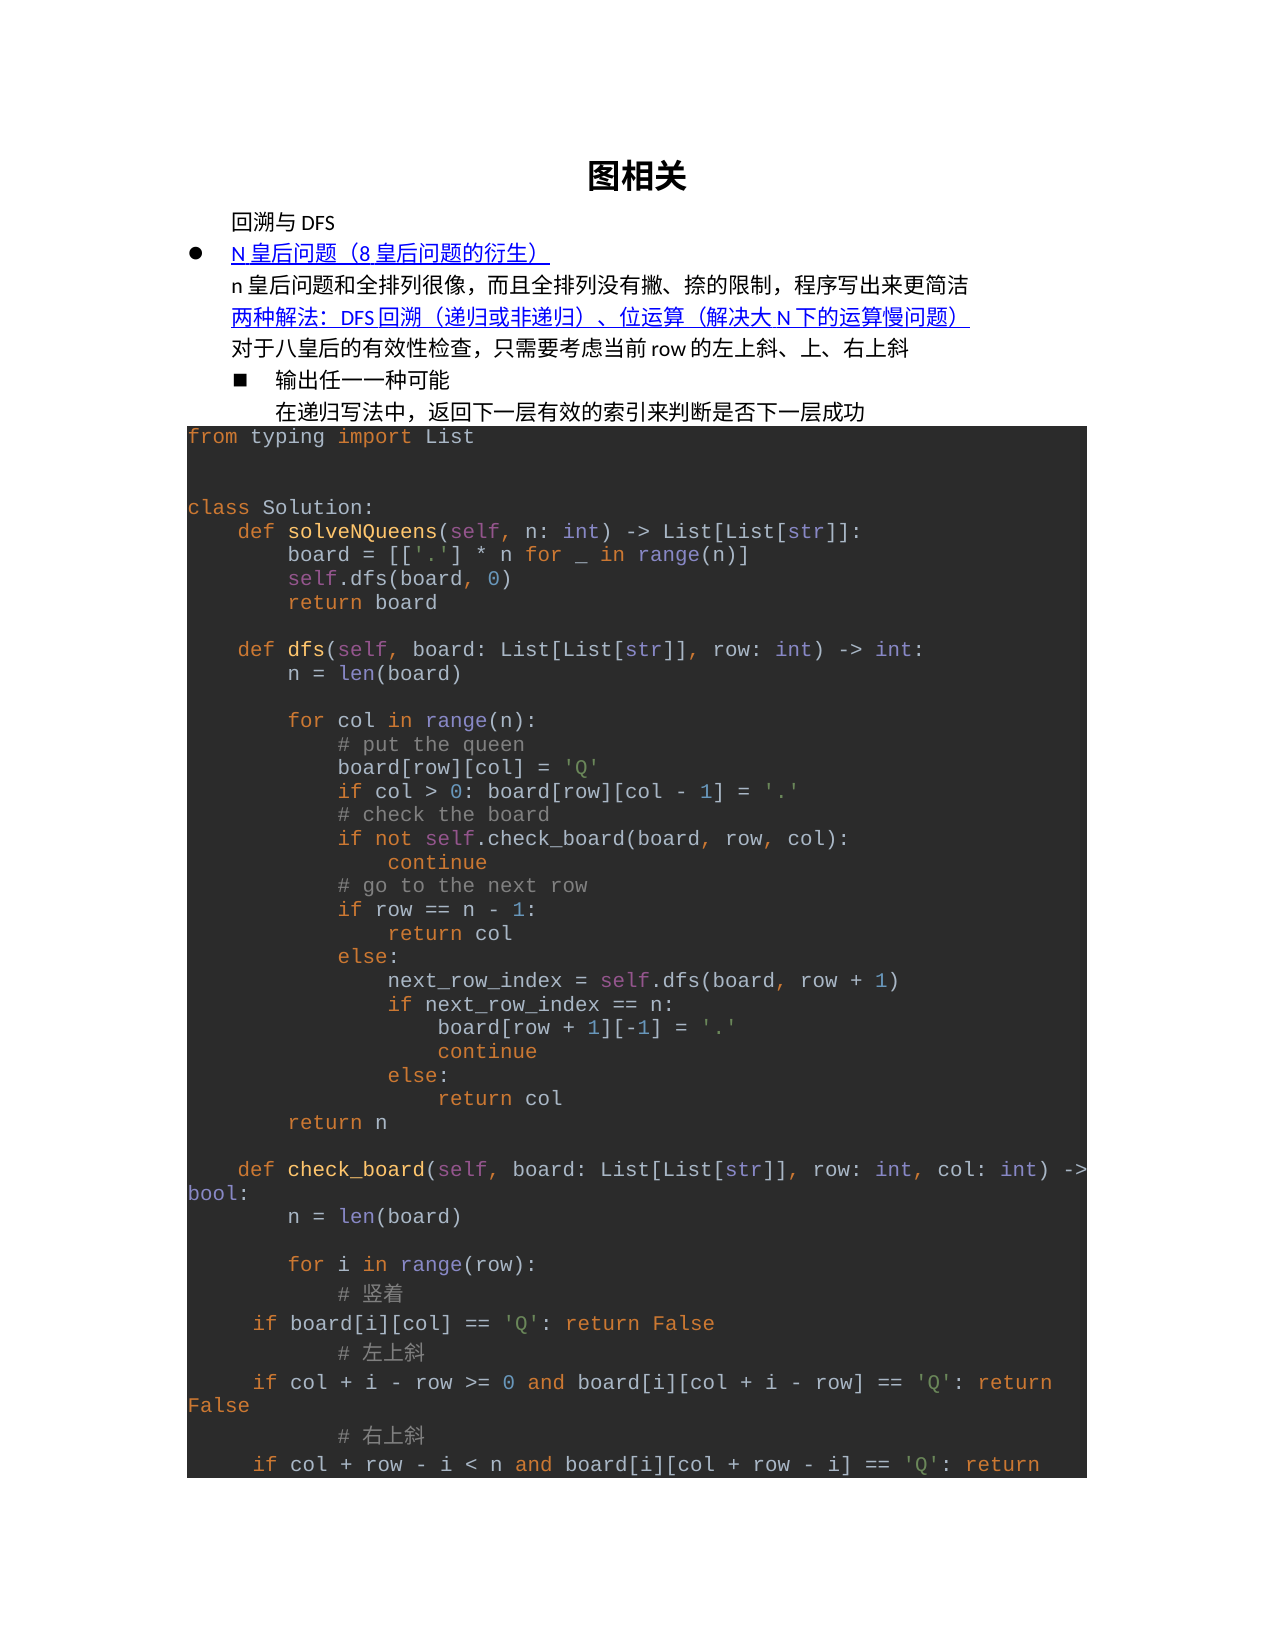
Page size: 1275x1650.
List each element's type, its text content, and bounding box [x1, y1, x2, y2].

list 回溯与DFS [231, 204, 1087, 236]
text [187, 426, 1087, 1478]
title 图相关 [187, 150, 1087, 198]
list 两种解法：DFS回溯（递归或非递归）、位运算（解决大N下的运算慢问题） [231, 299, 1087, 331]
list 输出任一一种可能 [232, 363, 1087, 394]
list n皇后问题和全排列很像，而且全排列没有撇、捺的限制，程序写出来更简洁 [231, 268, 1087, 299]
list 在递归写法中，返回下一层有效的索引来判断是否下一层成功 [275, 394, 1087, 426]
list N皇后问题（8皇后问题的衍生） [187, 236, 1087, 268]
list 对于八皇后的有效性检查，只需要考虑当前row的左上斜、上、右上斜 [231, 331, 1087, 363]
